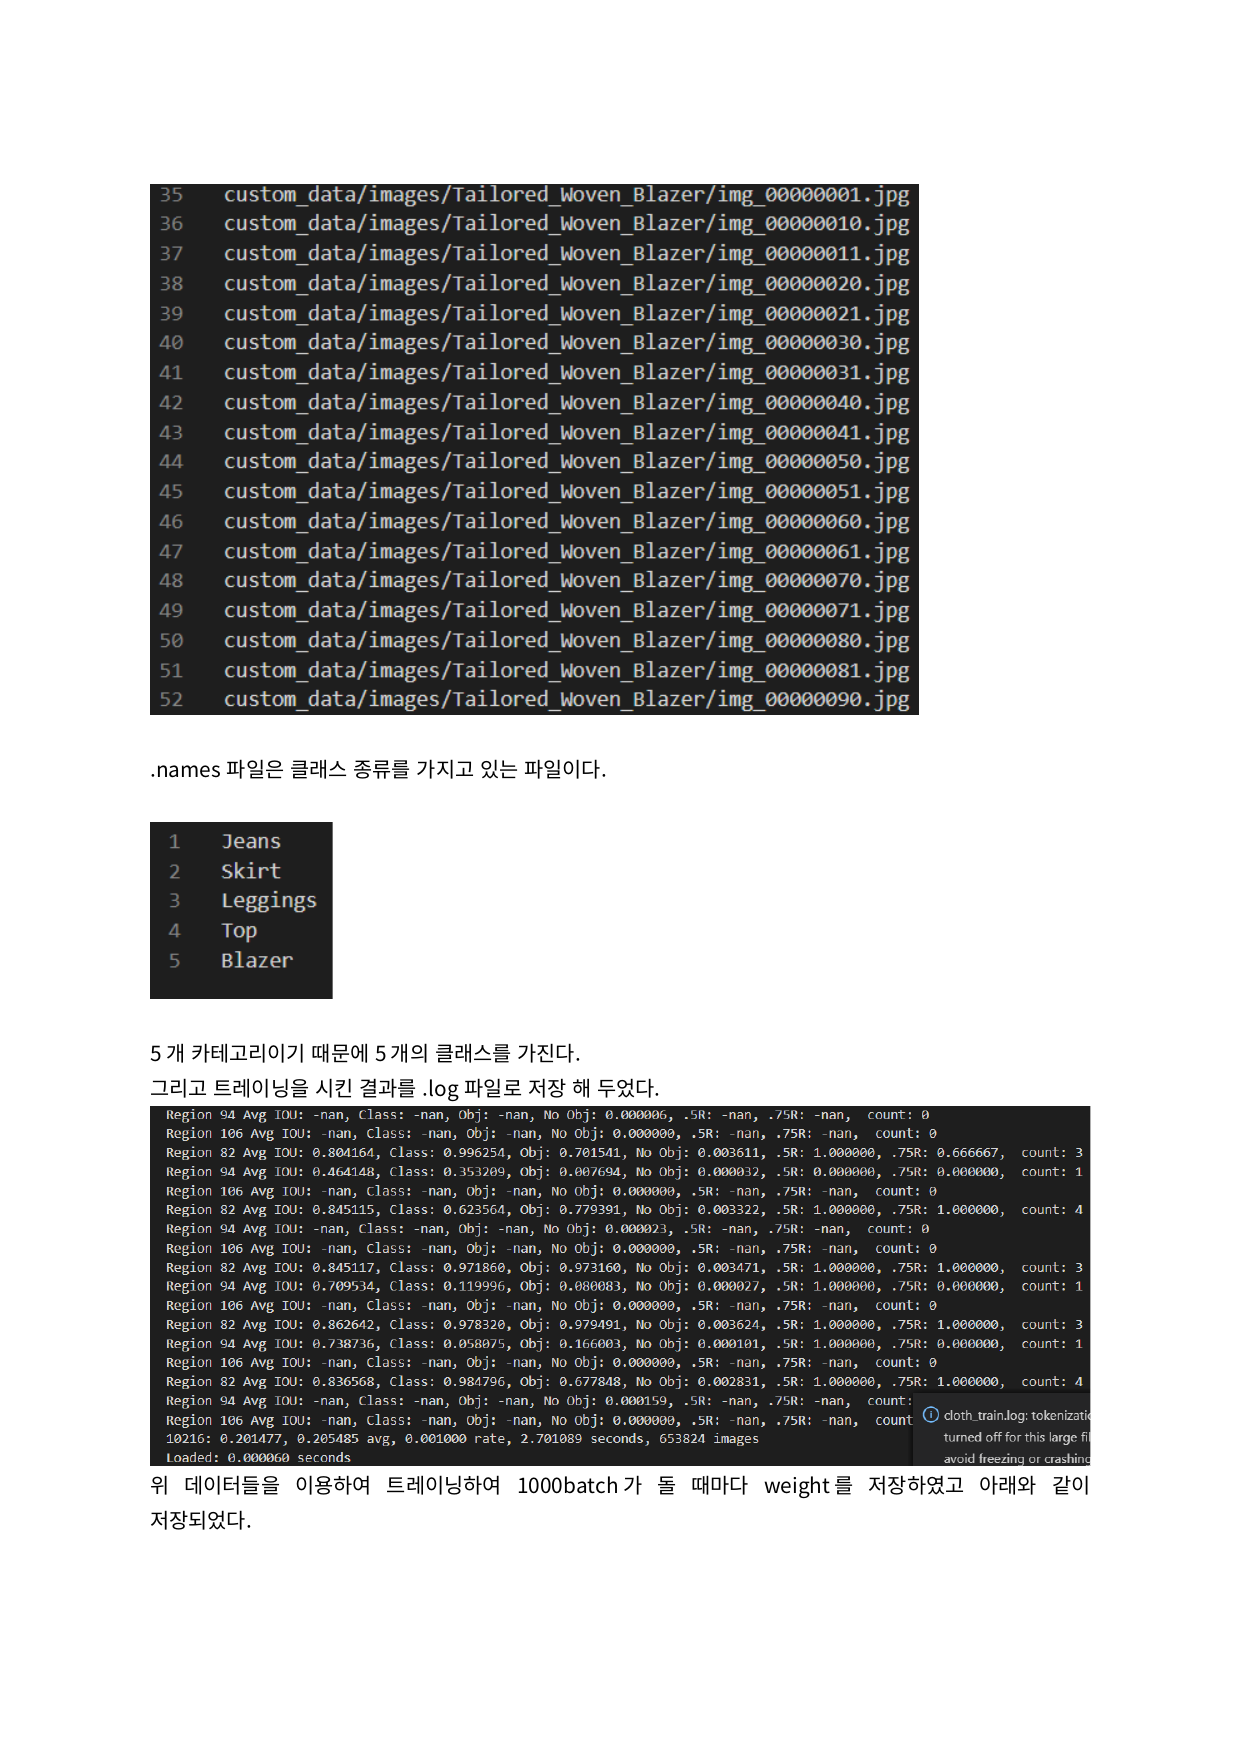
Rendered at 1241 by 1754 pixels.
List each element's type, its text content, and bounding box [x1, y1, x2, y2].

picture [150, 1106, 1091, 1466]
text 그리고 트레이닝을 시킨 결과를 .log 파일로 저장 해 두었다. [150, 1072, 1090, 1102]
text 위 데이터들을 이용하여 트레이닝하여 1000batch가 돌 때마다 weight를 저장하였고 아래와 같이 저장되었다. [150, 1469, 1090, 1534]
text .names 파일은 클래스 종류를 가지고 있는 파일이다. [150, 753, 1090, 783]
text 5개 카테고리이기 때문에 5개의 클래스를 가진다. [150, 1037, 1090, 1068]
picture [150, 184, 919, 715]
picture [150, 822, 333, 999]
